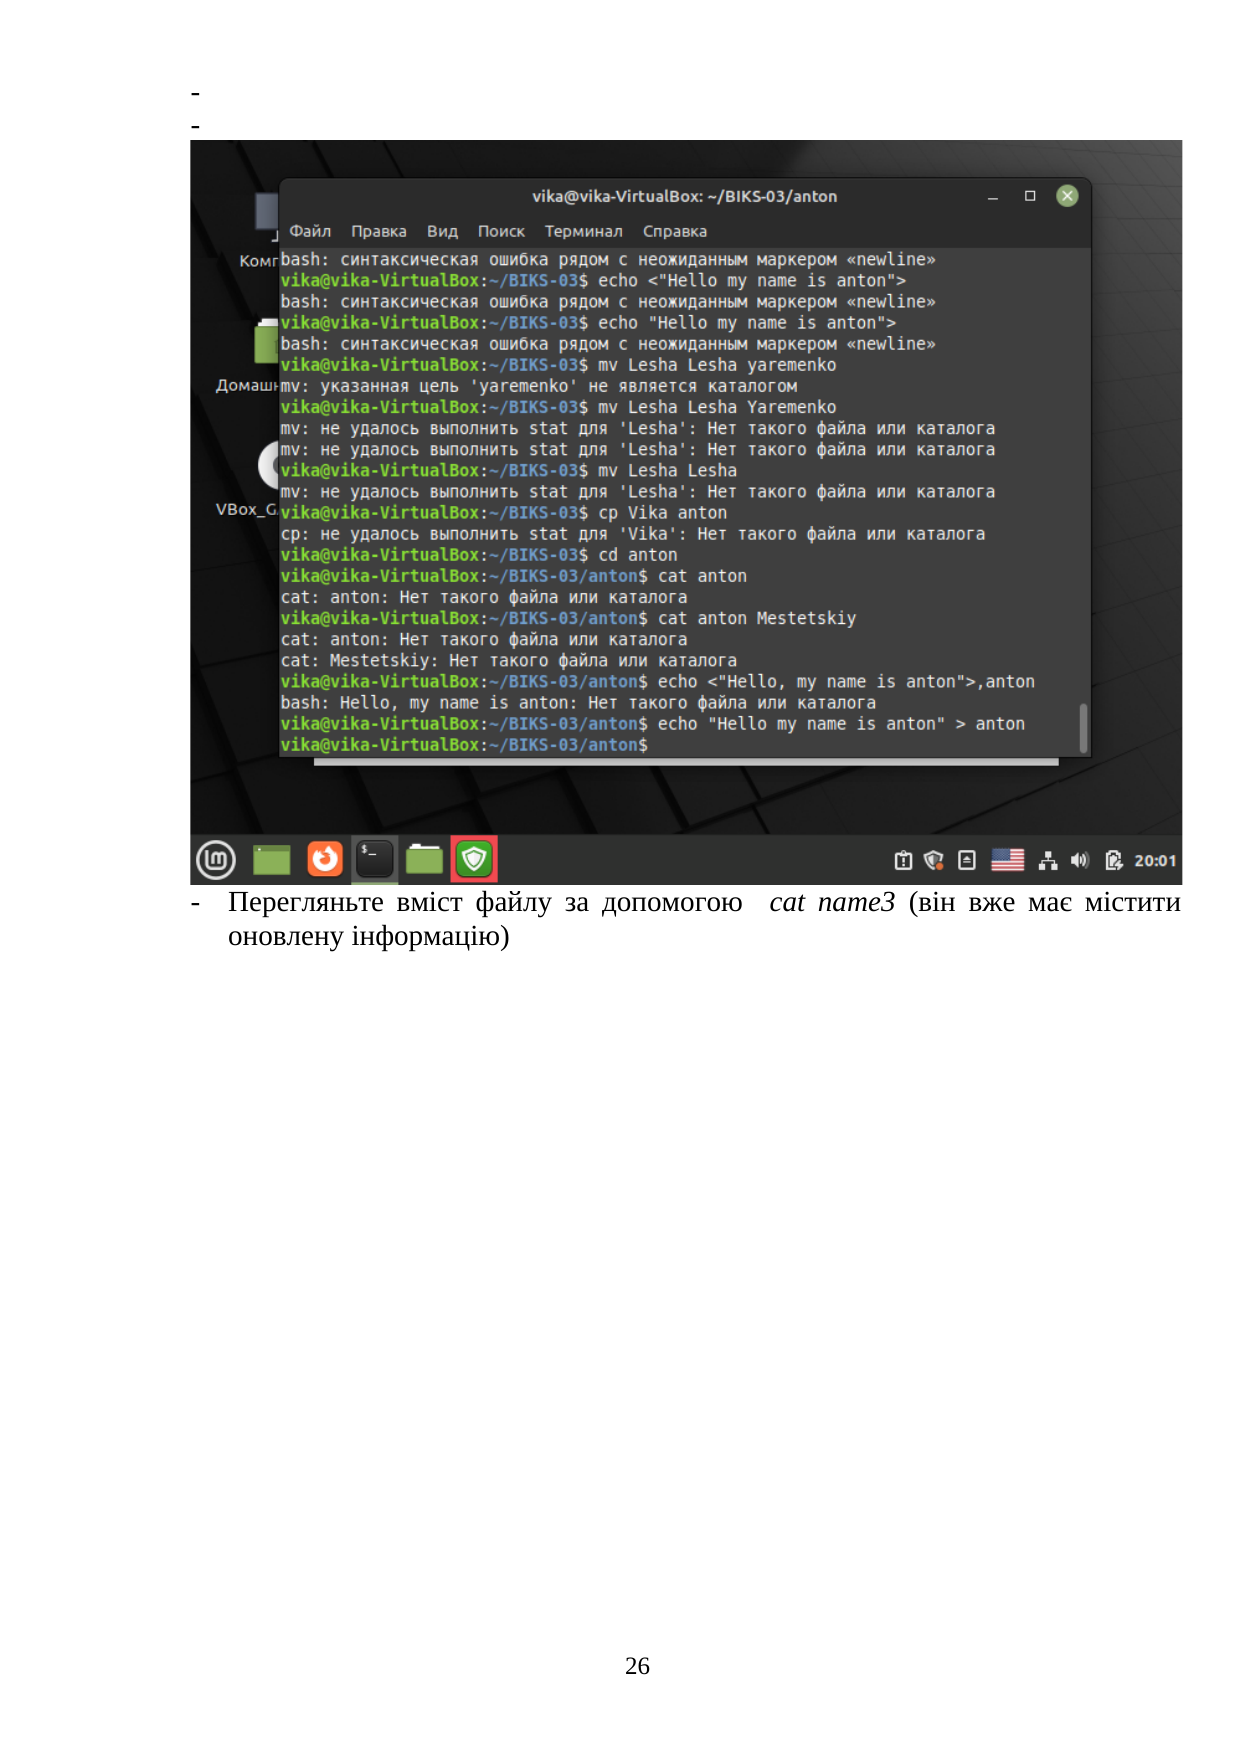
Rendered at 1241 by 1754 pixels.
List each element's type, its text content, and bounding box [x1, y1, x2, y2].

list Перегляньте вміст файлу за допомогою cat name3 (він вже має містити оновлену інформацію) [190, 885, 1181, 952]
picture [190, 140, 1183, 885]
